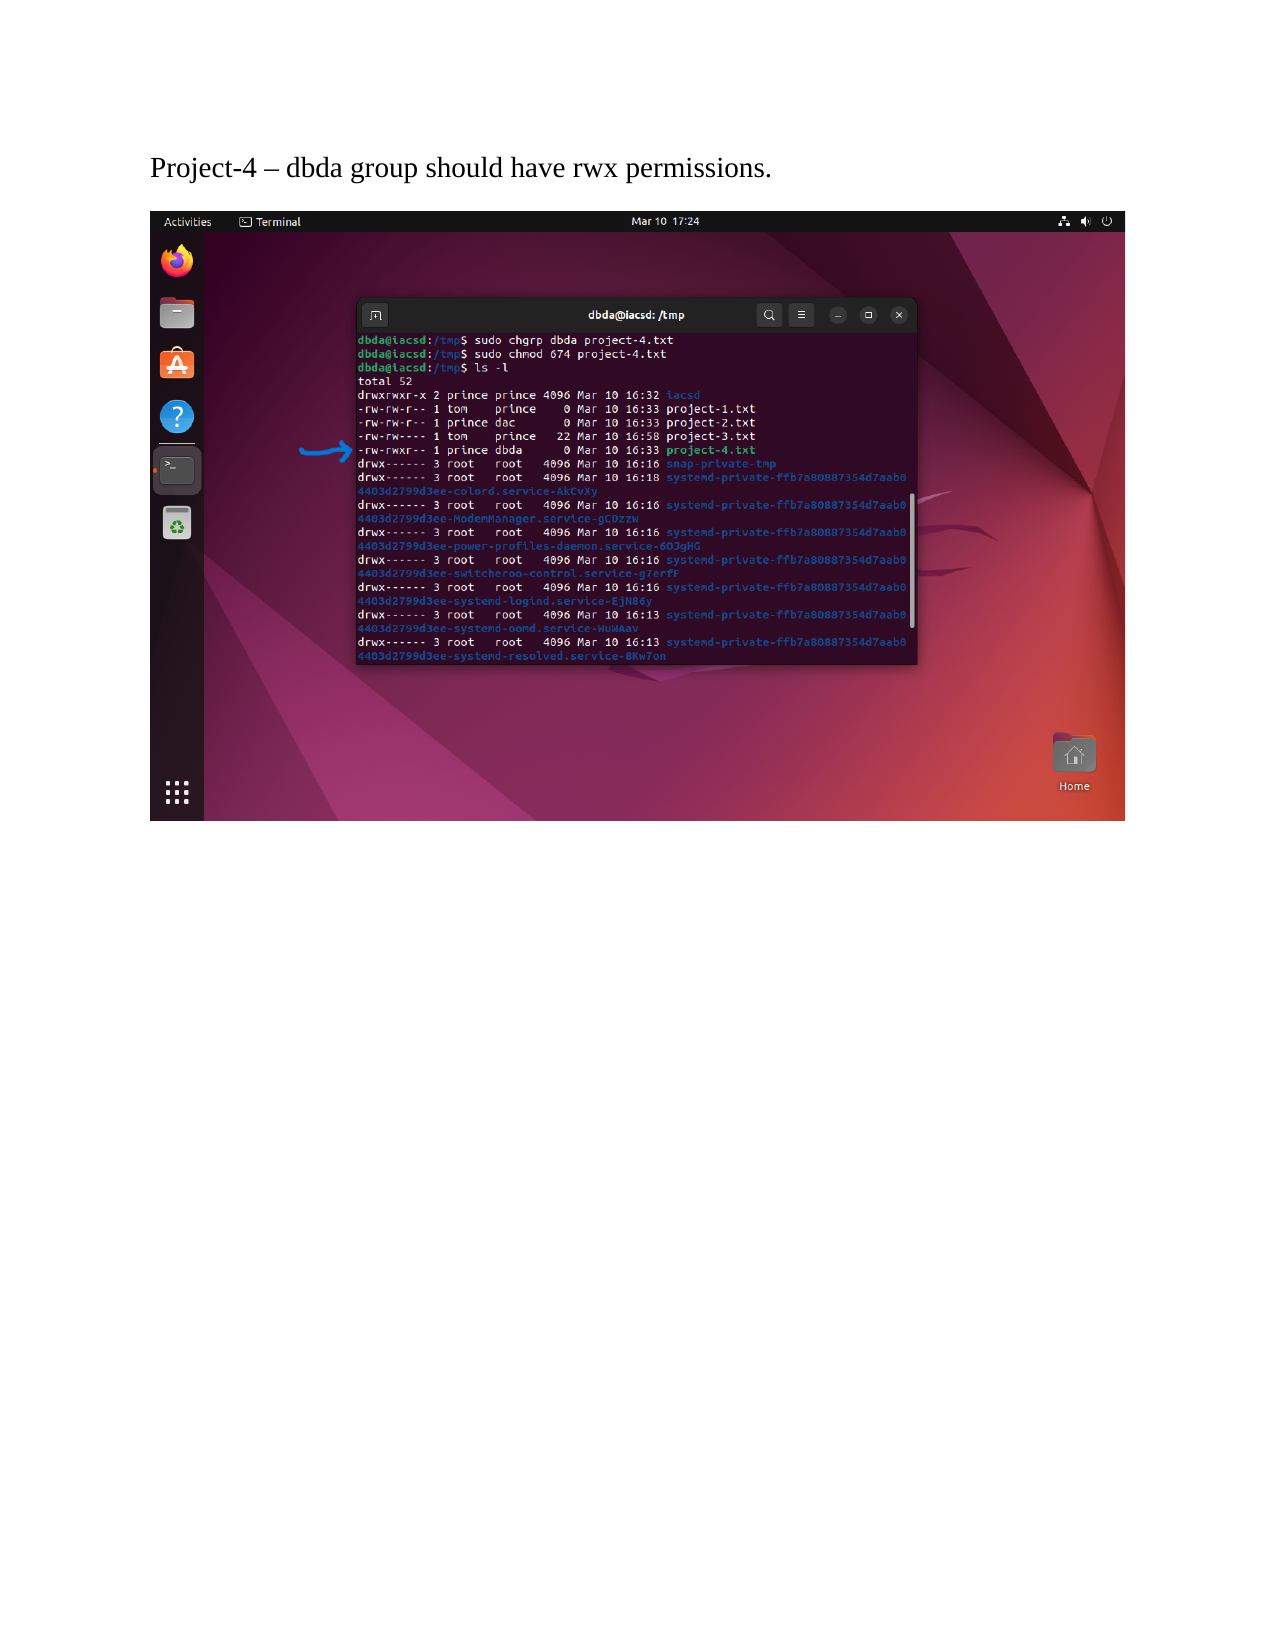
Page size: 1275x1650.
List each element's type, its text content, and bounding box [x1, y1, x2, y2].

text Project-4 – dbda group should have rwx permissions. [150, 150, 1125, 183]
picture [150, 211, 1125, 821]
